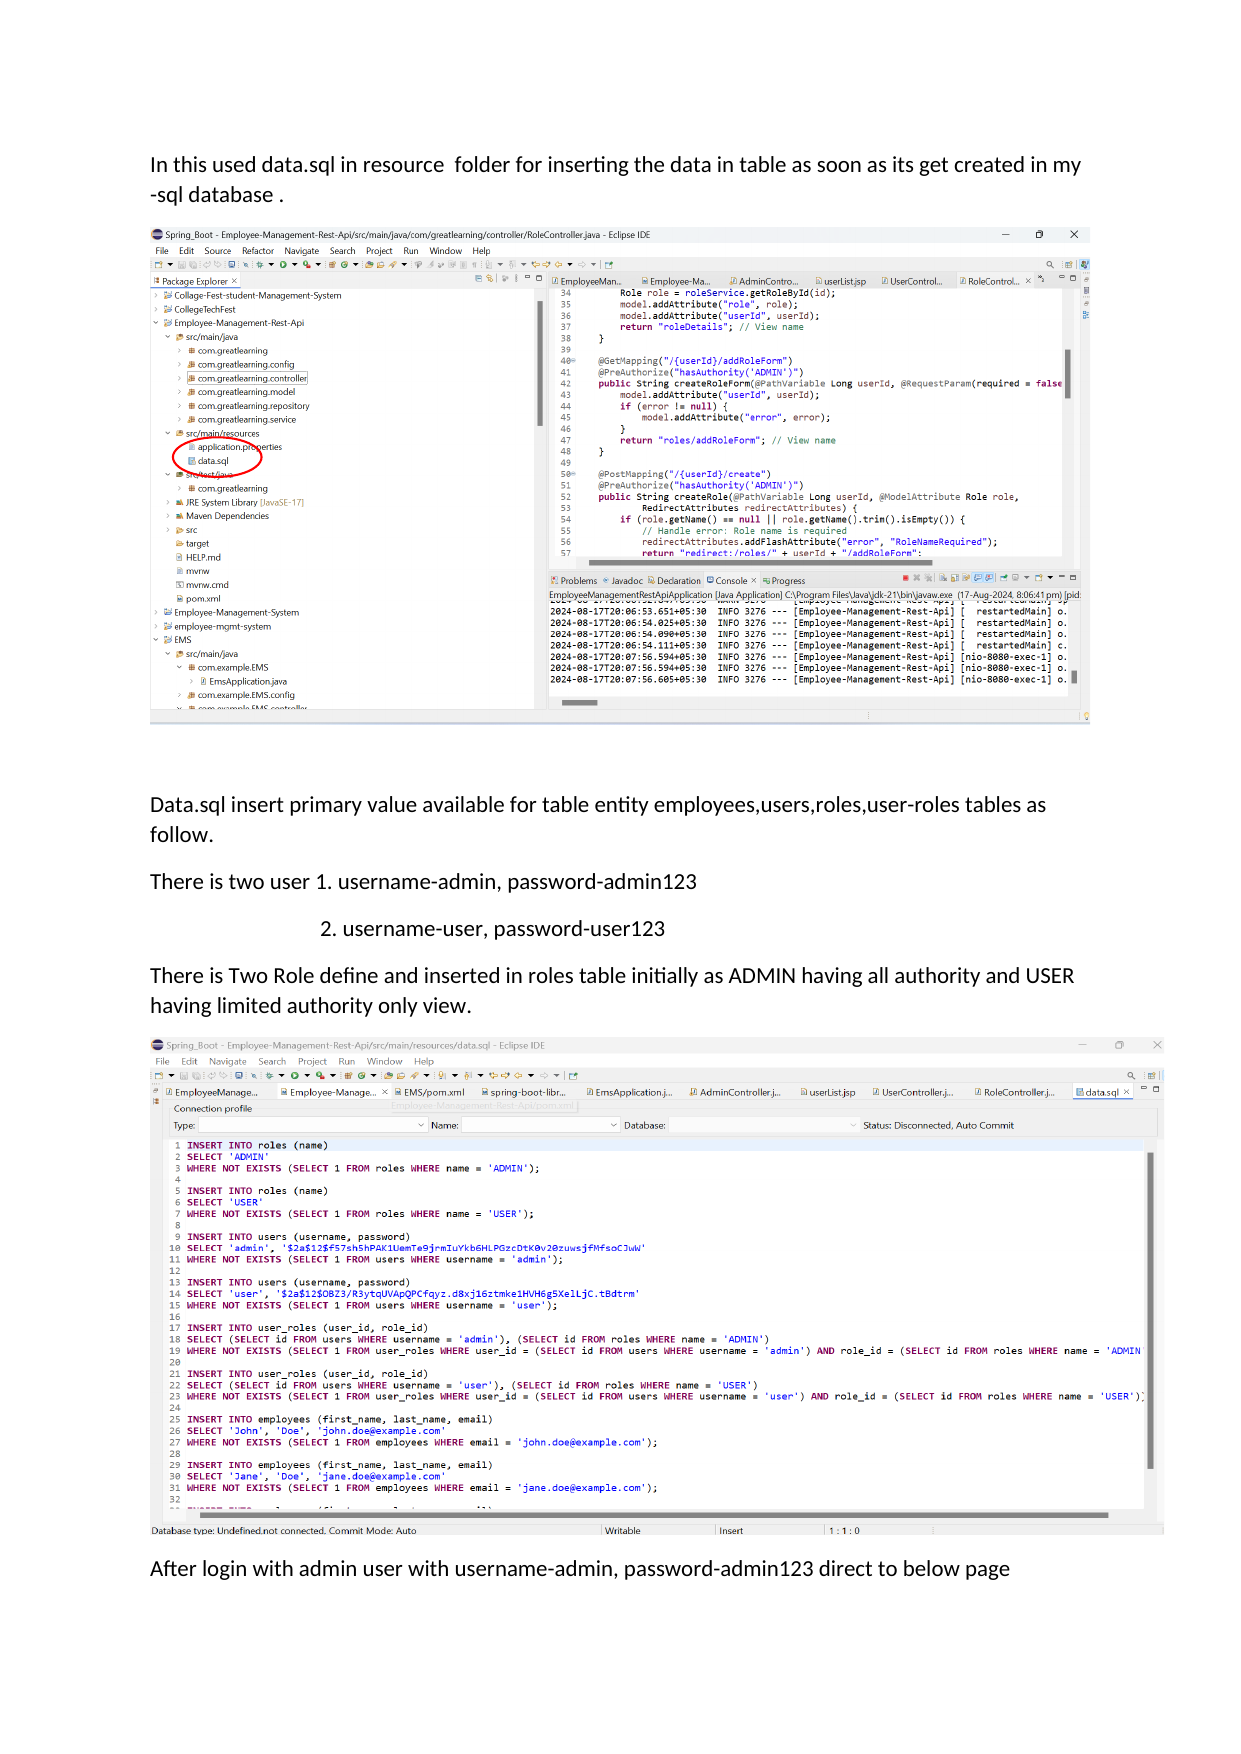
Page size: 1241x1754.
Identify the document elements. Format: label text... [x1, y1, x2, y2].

picture [150, 1037, 1165, 1535]
text 2. username-user, password-user123 [150, 914, 1090, 942]
text In this used data.sql in resource folder for inserting the data in table as soon as its get created in my -sql database . [150, 150, 1090, 208]
picture [150, 227, 1091, 725]
text There is two user 1. username-admin, password-admin123 [150, 867, 1090, 895]
text There is Two Role define and inserted in roles table initially as ADMIN having all authority and USER having limited authority only view. [150, 961, 1090, 1019]
text After login with admin user with username-admin, password-admin123 direct to below page [150, 1554, 1090, 1582]
text Data.sql insert primary value available for table entity employees,users,roles,user-roles tables as follow. [150, 790, 1090, 848]
